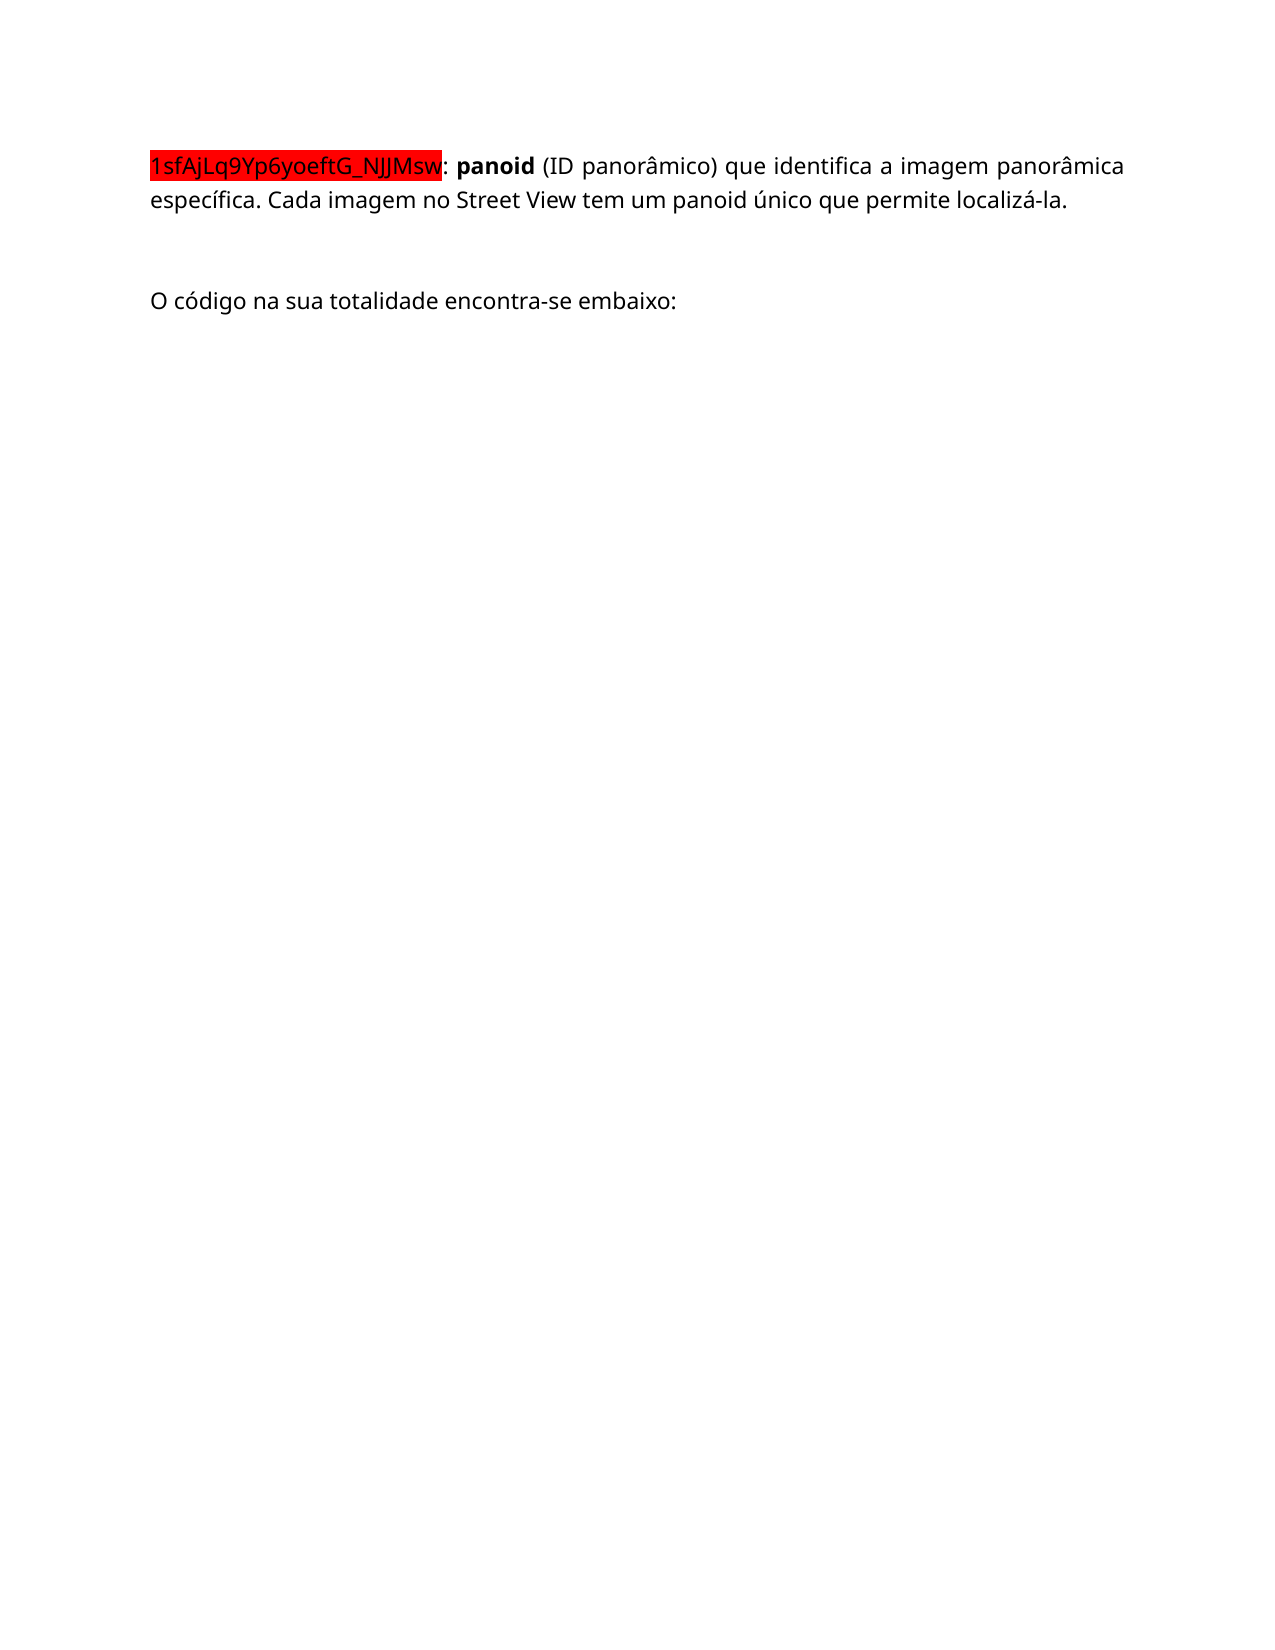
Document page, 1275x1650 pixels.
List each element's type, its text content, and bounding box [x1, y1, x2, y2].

text 1sfAjLq9Yp6yoeftG_NJJMsw: panoid (ID panorâmico) que identifica a imagem panorâmica específica. Cada imagem no Street View tem um panoid único que permite localizá-la. [150, 150, 1125, 215]
text O código na sua totalidade encontra-se embaixo: [150, 284, 1125, 316]
